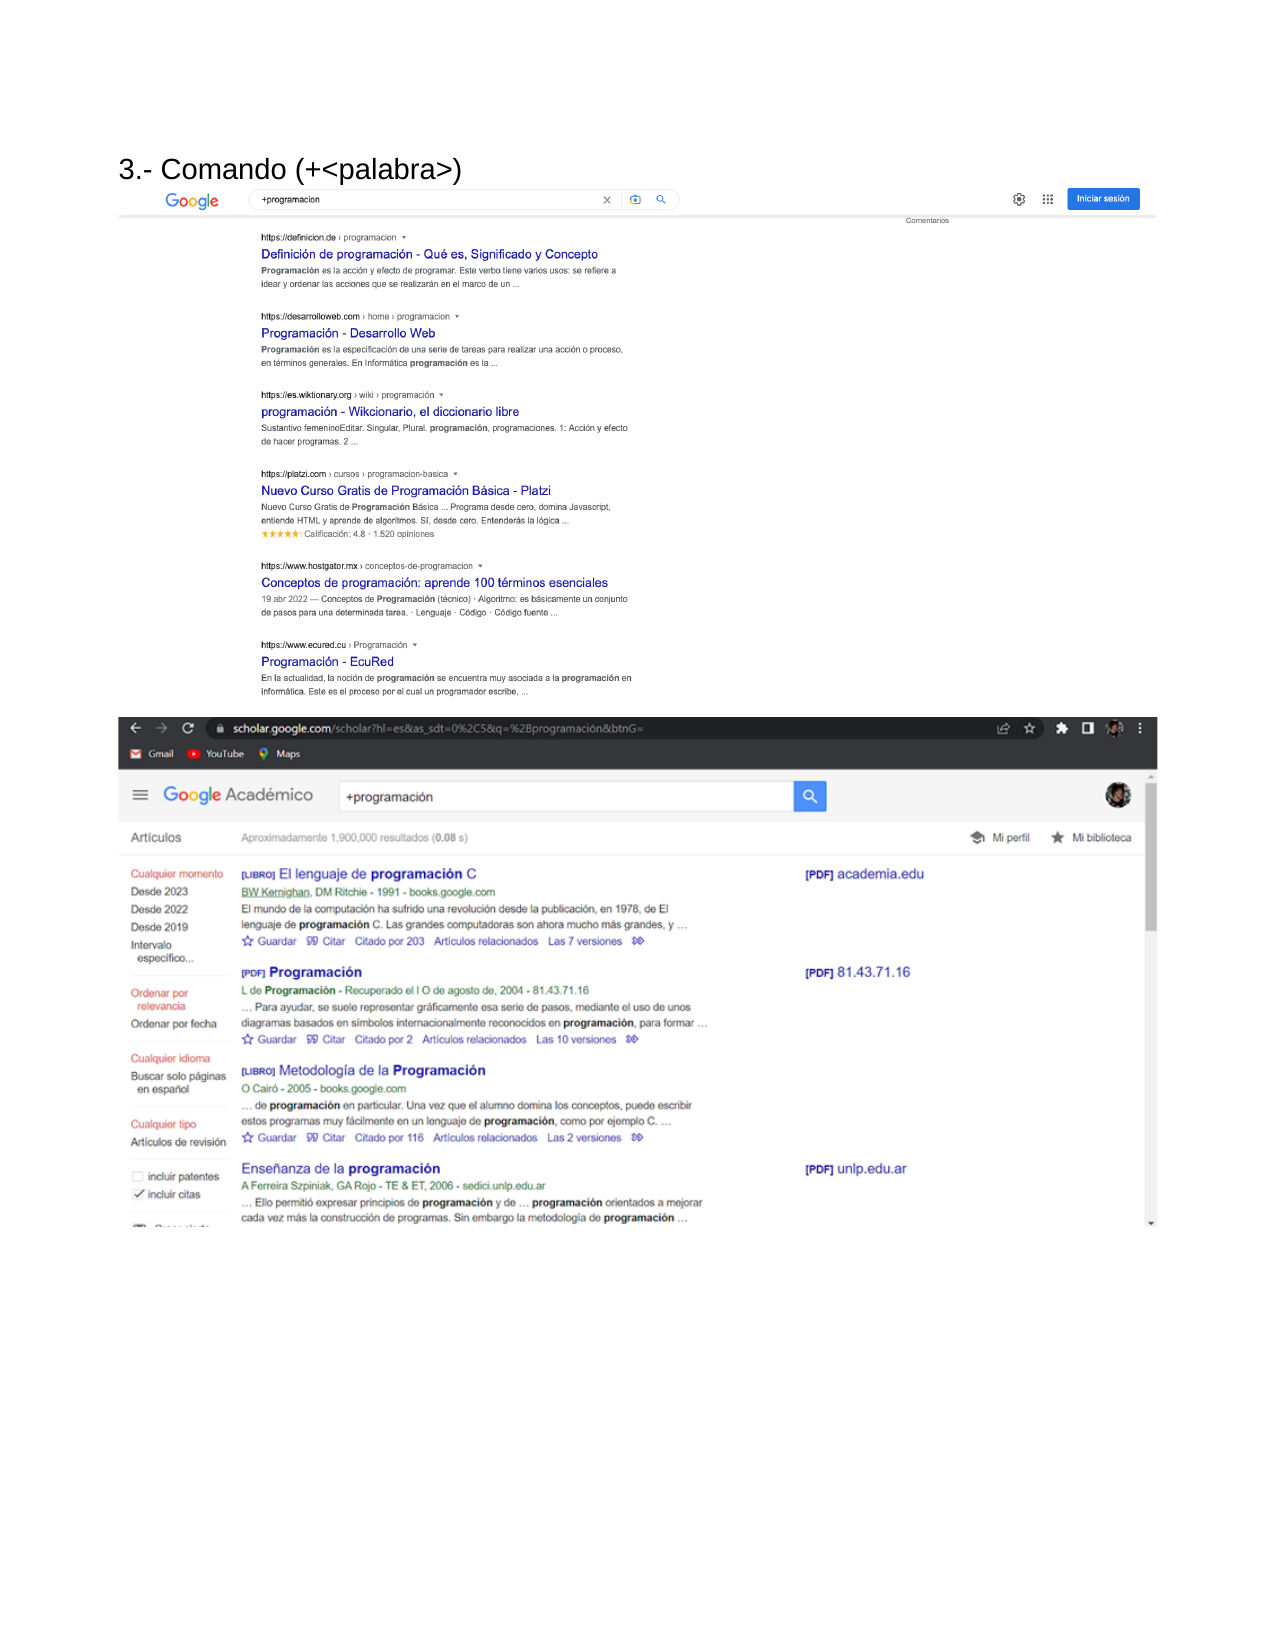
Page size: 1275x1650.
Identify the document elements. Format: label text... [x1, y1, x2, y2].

text 3.- Comando (+<palabra>) [118, 152, 1157, 185]
picture [118, 185, 1158, 1227]
